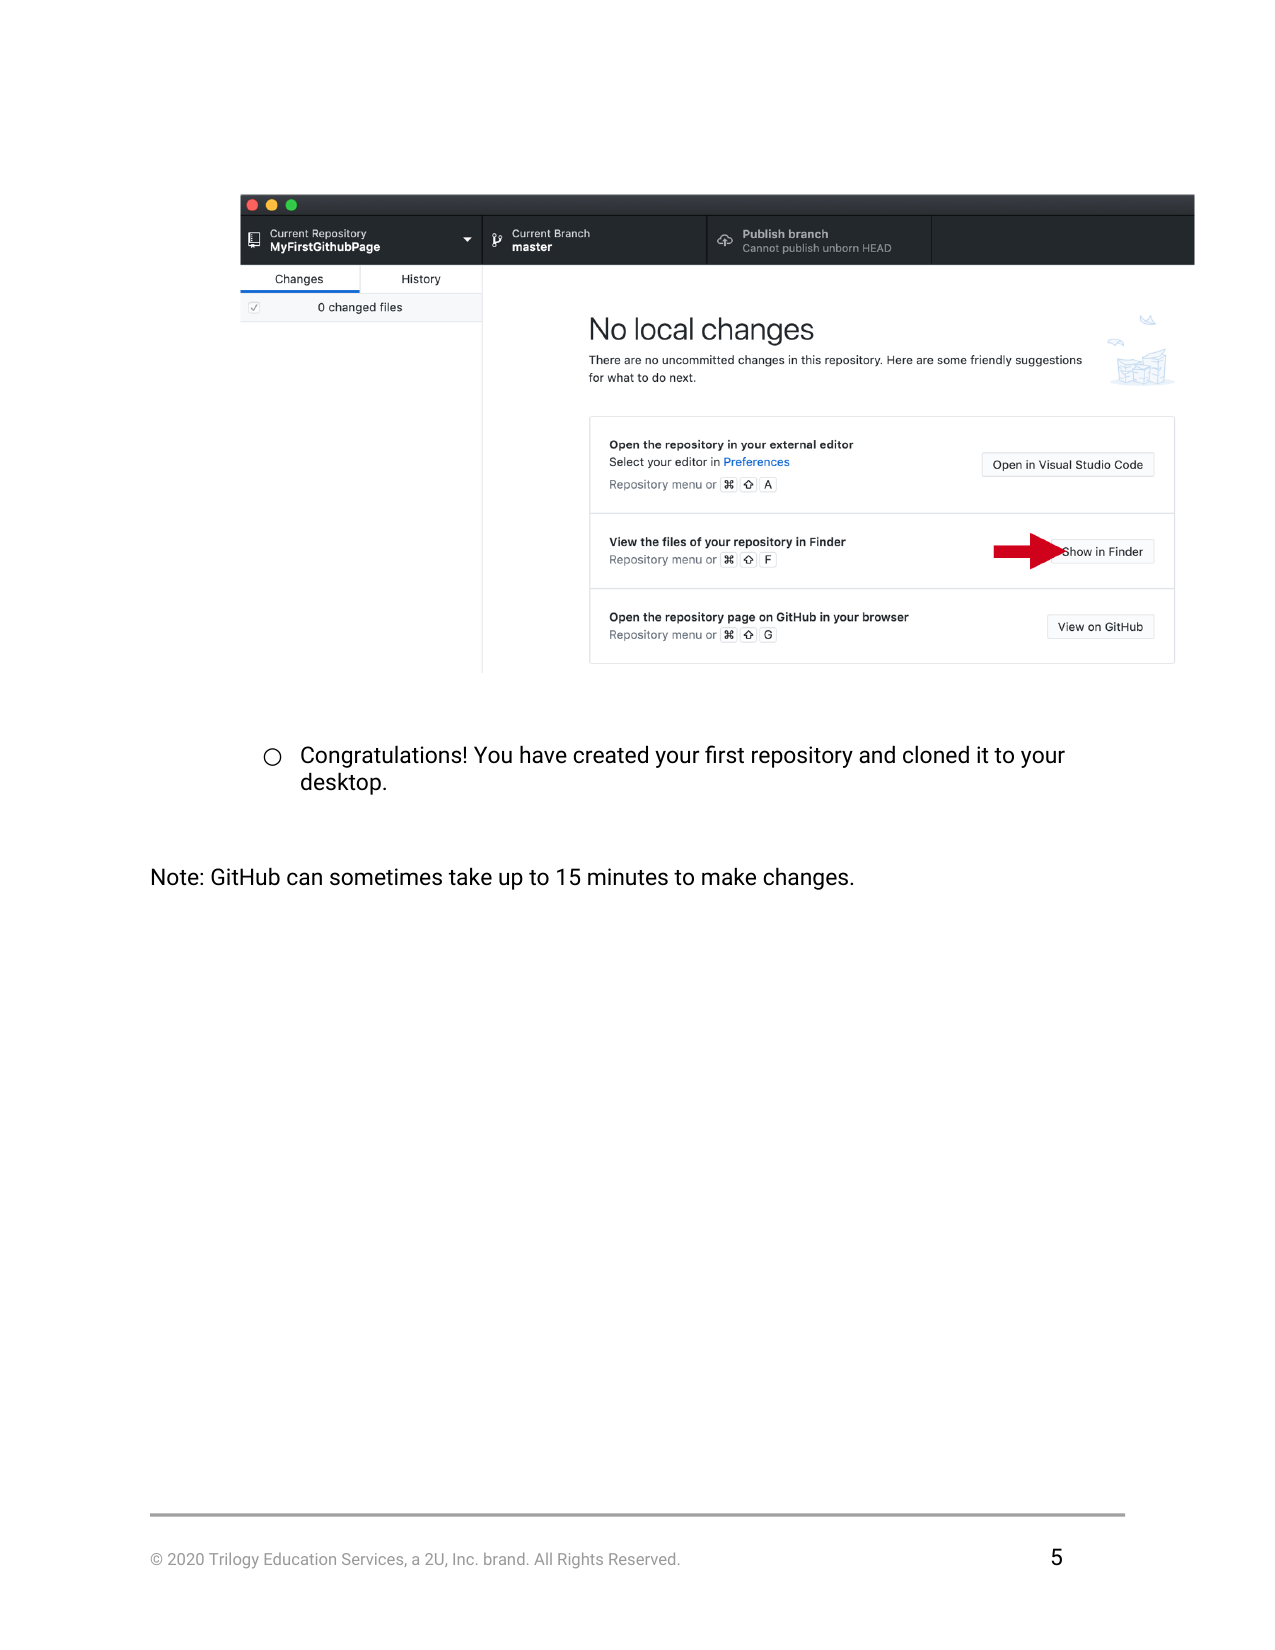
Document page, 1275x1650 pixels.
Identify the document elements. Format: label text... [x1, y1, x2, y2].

picture [225, 187, 1200, 674]
text Note: GitHub can sometimes take up to 15 minutes to make changes. [150, 864, 1125, 891]
list Congratulations! You have created your first repository and cloned it to your desktop. [262, 742, 1125, 796]
